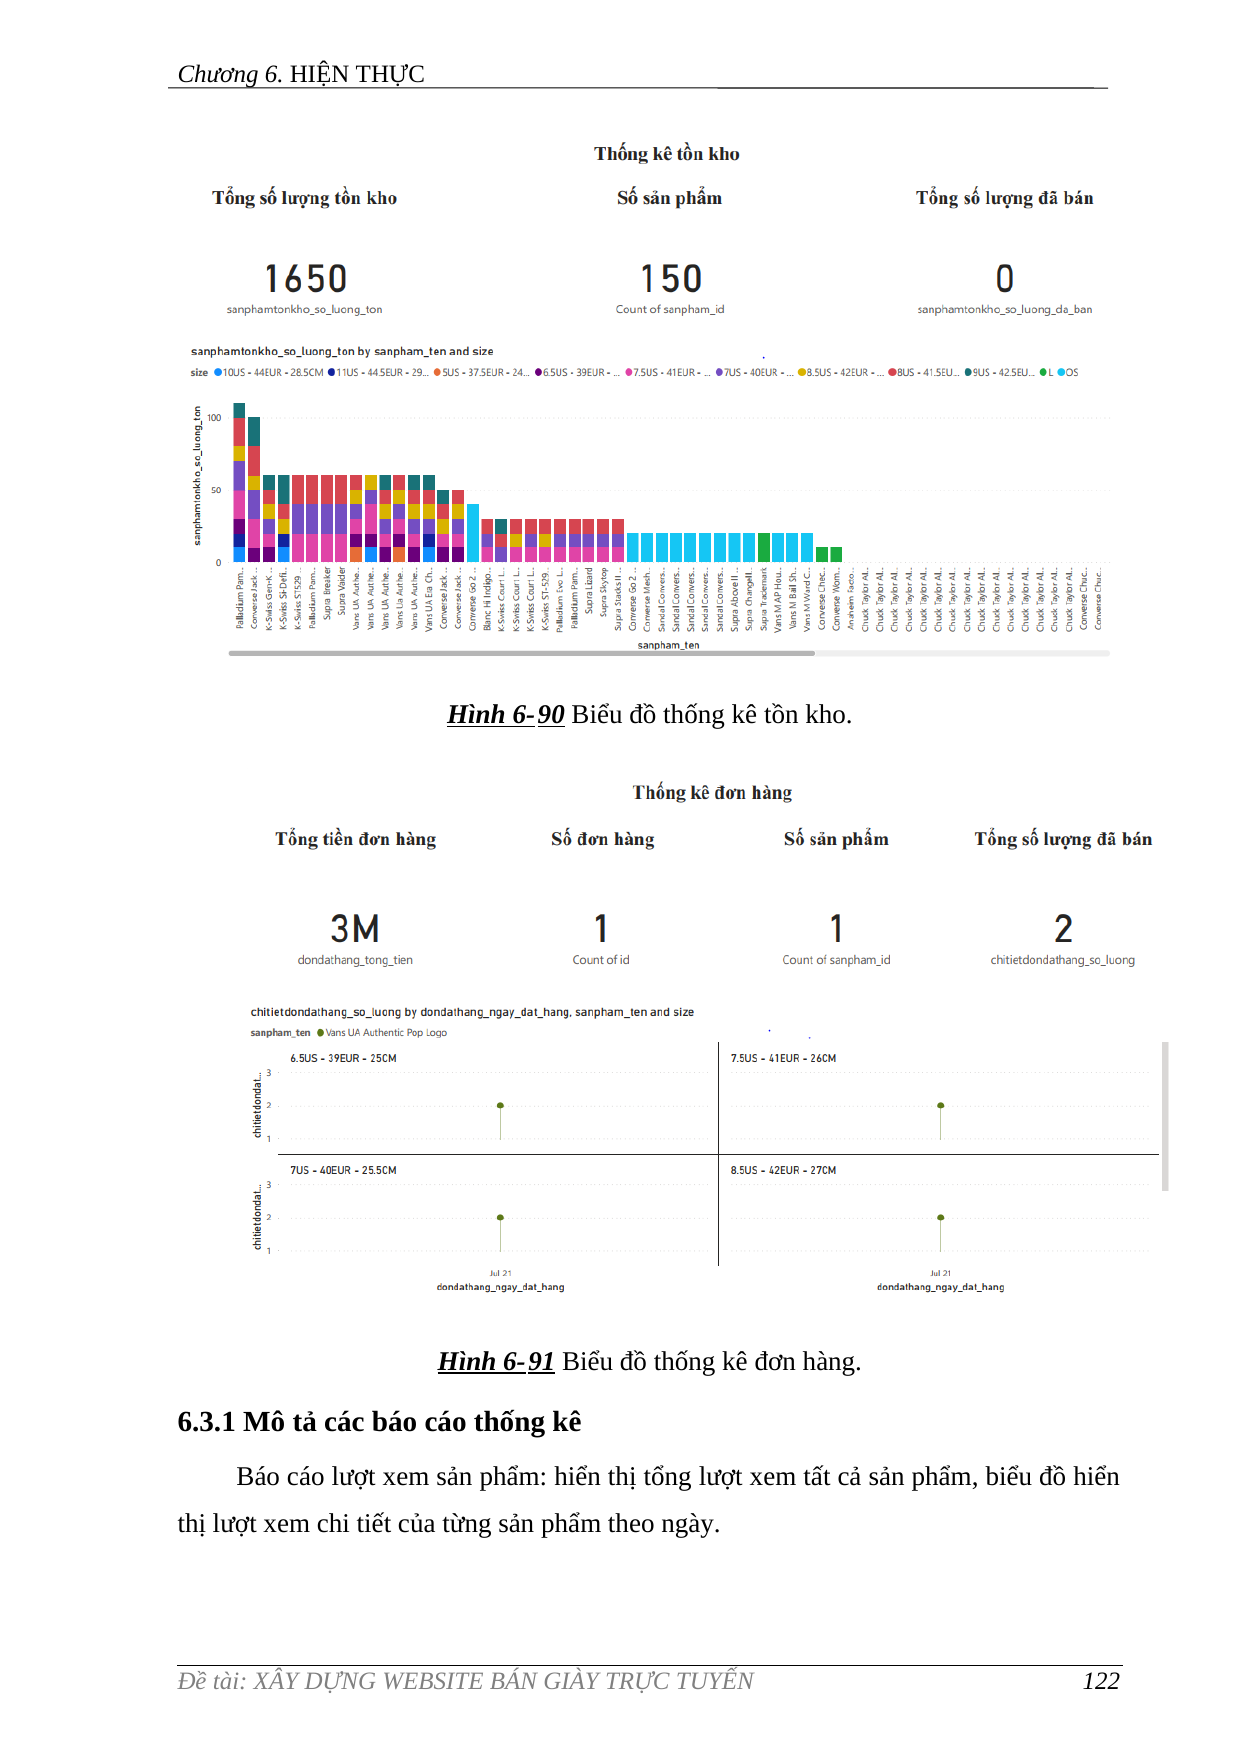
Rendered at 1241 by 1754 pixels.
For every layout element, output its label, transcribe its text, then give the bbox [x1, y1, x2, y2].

picture [177, 118, 1123, 671]
picture [236, 757, 1182, 1318]
text Báo cáo lượt xem sản phẩm: hiển thị tổng lượt xem tất cả sản phẩm, biểu đồ hiển thị lượt xem chi tiết của từng sản phẩm theo ngày. [177, 1460, 1122, 1538]
subtitle Mô tả các báo cáo thống kê [177, 1404, 1122, 1438]
